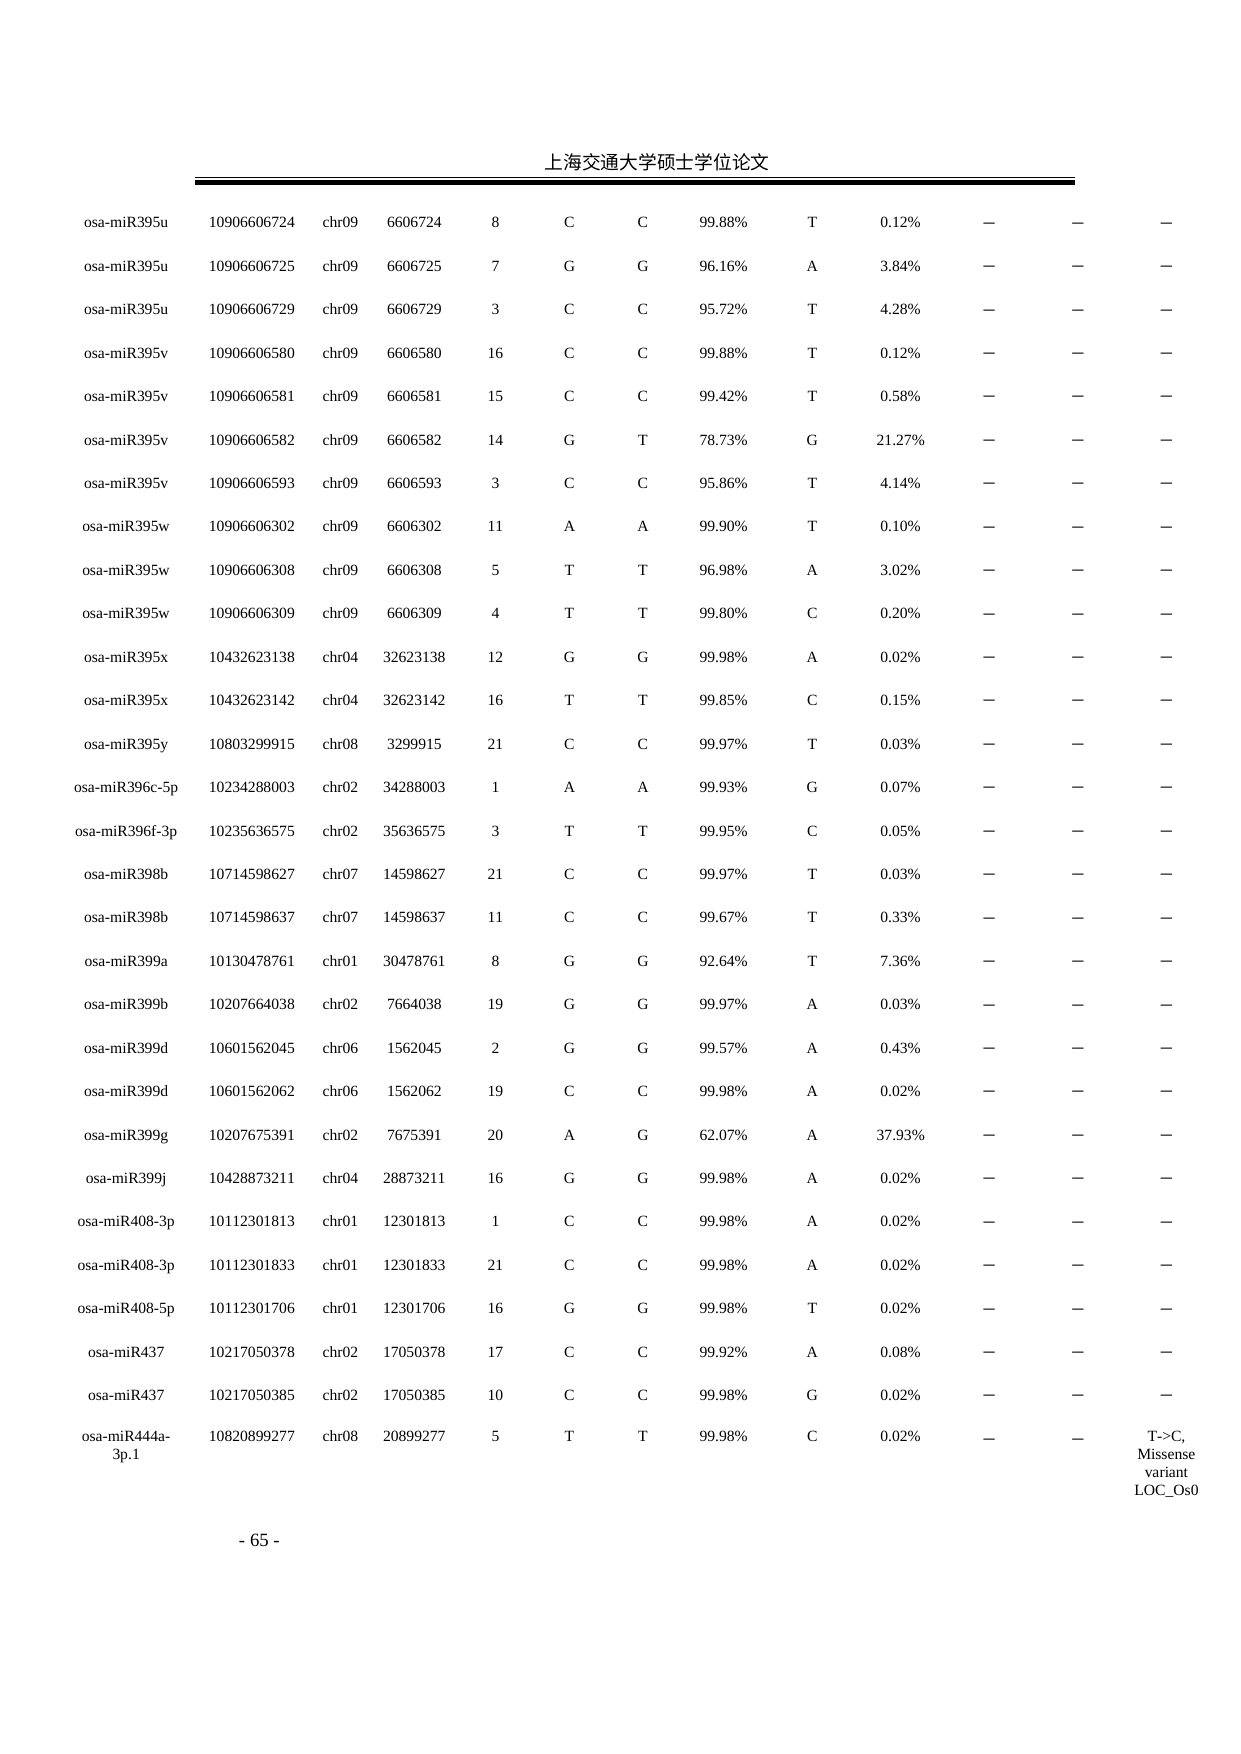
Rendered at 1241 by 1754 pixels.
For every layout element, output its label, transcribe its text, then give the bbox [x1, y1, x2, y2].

table_cell chr09 [311, 559, 370, 602]
table_cell C [532, 472, 606, 515]
table_cell G [532, 254, 606, 298]
table_cell 6606593 [370, 472, 458, 515]
table_cell － [945, 689, 1033, 732]
table_cell 10906606309 [193, 602, 311, 645]
table_cell A [532, 515, 606, 558]
table_cell 10906606581 [193, 385, 311, 428]
table_cell － [1033, 949, 1122, 993]
table_cell － [945, 732, 1033, 776]
table_cell － [1122, 559, 1210, 602]
table_cell C [606, 906, 679, 949]
table_cell 6606724 [370, 211, 458, 254]
table_cell 99.42% [679, 385, 768, 428]
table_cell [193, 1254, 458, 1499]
table_cell G [768, 428, 856, 472]
table_cell 6606309 [370, 602, 458, 645]
table_cell C [606, 211, 679, 254]
table_cell 10906606582 [193, 428, 311, 472]
table_cell G [532, 993, 606, 1036]
table_cell T [532, 819, 606, 862]
table_cell 14598637 [370, 906, 458, 949]
table_cell osa-miR396c-5p [59, 776, 192, 819]
table_cell osa-miR395w [59, 515, 192, 558]
table_cell 34288003 [370, 776, 458, 819]
table_cell 21 [459, 732, 532, 776]
table_cell 6606582 [370, 428, 458, 472]
table_cell G [606, 645, 679, 689]
table_cell chr09 [311, 254, 370, 298]
table_cell C [532, 211, 606, 254]
table_cell T [532, 602, 606, 645]
table_cell 99.85% [679, 689, 768, 732]
table_cell － [1122, 819, 1210, 862]
table_cell C [532, 906, 606, 949]
table_cell － [1033, 906, 1122, 949]
table_cell － [1033, 211, 1122, 254]
table_cell － [1122, 254, 1210, 298]
table_cell A [532, 776, 606, 819]
table_cell － [945, 863, 1033, 906]
table_cell C [606, 472, 679, 515]
table_cell 99.95% [679, 819, 768, 862]
table_cell chr07 [311, 863, 370, 906]
table_cell － [945, 776, 1033, 819]
table_cell － [1122, 906, 1210, 949]
table_cell 4.14% [856, 472, 945, 515]
table_cell － [945, 254, 1033, 298]
table_cell － [945, 515, 1033, 558]
table_cell 3.84% [856, 254, 945, 298]
table_cell － [945, 428, 1033, 472]
table_cell osa-miR398b [59, 863, 192, 906]
table_cell C [532, 298, 606, 341]
table_cell 21 [459, 863, 532, 906]
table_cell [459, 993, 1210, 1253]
table_cell 3 [459, 298, 532, 341]
table_cell 5 [459, 559, 532, 602]
table_cell 0.05% [856, 819, 945, 862]
table_cell 6606581 [370, 385, 458, 428]
table_cell 8 [459, 211, 532, 254]
table_cell osa-miR395y [59, 732, 192, 776]
table_cell chr09 [311, 385, 370, 428]
table_cell osa-miR395v [59, 428, 192, 472]
table_cell 6606580 [370, 341, 458, 385]
table_cell 10432623142 [193, 689, 311, 732]
table_cell － [1122, 428, 1210, 472]
table_cell 10906606725 [193, 254, 311, 298]
table_cell 99.93% [679, 776, 768, 819]
table_cell C [606, 732, 679, 776]
table_cell 4 [459, 602, 532, 645]
table_cell G [606, 254, 679, 298]
table_cell chr01 [311, 949, 370, 993]
table_cell chr07 [311, 906, 370, 949]
table_cell T [606, 689, 679, 732]
table_cell chr09 [311, 602, 370, 645]
table_cell G [606, 949, 679, 993]
table_cell chr09 [311, 472, 370, 515]
table_cell C [606, 385, 679, 428]
table_cell C [768, 602, 856, 645]
table_cell － [1033, 602, 1122, 645]
table_cell － [1122, 211, 1210, 254]
table_cell － [1033, 776, 1122, 819]
table_cell osa-miR395v [59, 341, 192, 385]
table_cell － [1033, 689, 1122, 732]
table_cell A [606, 776, 679, 819]
table_cell T [532, 559, 606, 602]
table_cell － [945, 602, 1033, 645]
table_cell chr02 [311, 993, 370, 1036]
table_cell 7 [459, 254, 532, 298]
table_cell 0.12% [856, 341, 945, 385]
table_cell osa-miR395w [59, 559, 192, 602]
table_cell T [606, 602, 679, 645]
table_cell 32623142 [370, 689, 458, 732]
table_cell 11 [459, 906, 532, 949]
table_cell － [945, 385, 1033, 428]
table_cell osa-miR396f-3p [59, 819, 192, 862]
table_cell G [532, 949, 606, 993]
table_cell 6606302 [370, 515, 458, 558]
table_cell － [1033, 472, 1122, 515]
table_cell － [1122, 298, 1210, 341]
table_cell 0.07% [856, 776, 945, 819]
table_cell 10207664038 [193, 993, 311, 1036]
table_cell osa-miR395u [59, 211, 192, 254]
table_cell T [768, 385, 856, 428]
table_cell － [1033, 559, 1122, 602]
table_cell chr09 [311, 211, 370, 254]
table_cell 10906606308 [193, 559, 311, 602]
table_cell osa-miR395w [59, 602, 192, 645]
table_cell chr09 [311, 298, 370, 341]
table_cell T [606, 819, 679, 862]
table_cell 6606729 [370, 298, 458, 341]
table_cell 96.98% [679, 559, 768, 602]
table_cell A [768, 645, 856, 689]
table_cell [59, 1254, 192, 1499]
table_cell C [532, 341, 606, 385]
table_cell chr02 [311, 776, 370, 819]
table_cell 92.64% [679, 949, 768, 993]
table_cell T [532, 689, 606, 732]
table_cell 96.16% [679, 254, 768, 298]
table_cell 10432623138 [193, 645, 311, 689]
table_cell 8 [459, 949, 532, 993]
table_cell chr04 [311, 645, 370, 689]
table_cell 10803299915 [193, 732, 311, 776]
table_cell osa-miR395u [59, 298, 192, 341]
table_cell － [1033, 254, 1122, 298]
table_cell 99.80% [679, 602, 768, 645]
table_cell － [945, 472, 1033, 515]
table_cell 10714598627 [193, 863, 311, 906]
table_cell 6606725 [370, 254, 458, 298]
table_cell － [1122, 472, 1210, 515]
table_cell 3299915 [370, 732, 458, 776]
table_cell 78.73% [679, 428, 768, 472]
table_cell T [768, 298, 856, 341]
table_cell osa-miR395v [59, 385, 192, 428]
table_cell A [768, 254, 856, 298]
table_cell 0.03% [856, 863, 945, 906]
table_cell 21.27% [856, 428, 945, 472]
table_cell － [1122, 949, 1210, 993]
table_cell osa-miR399a [59, 949, 192, 993]
table_cell － [1033, 515, 1122, 558]
table_cell osa-miR395v [59, 472, 192, 515]
table_cell 30478761 [370, 949, 458, 993]
table_cell － [1122, 689, 1210, 732]
table_cell 95.72% [679, 298, 768, 341]
table_cell 14598627 [370, 863, 458, 906]
table_cell osa-miR399b [59, 993, 192, 1036]
table_cell － [1033, 428, 1122, 472]
table_cell 19 [459, 993, 532, 1036]
table_cell 99.88% [679, 341, 768, 385]
table_cell T [768, 863, 856, 906]
table_cell 10906606302 [193, 515, 311, 558]
table_cell G [532, 645, 606, 689]
table_cell － [1033, 645, 1122, 689]
table_cell － [1122, 776, 1210, 819]
table_cell － [1033, 863, 1122, 906]
table_cell T [768, 341, 856, 385]
table_cell 16 [459, 689, 532, 732]
table_cell 16 [459, 341, 532, 385]
table_cell 3 [459, 472, 532, 515]
table_cell osa-miR395u [59, 254, 192, 298]
table_cell － [945, 906, 1033, 949]
table_cell A [606, 515, 679, 558]
table_cell osa-miR395x [59, 689, 192, 732]
table_cell A [768, 559, 856, 602]
table_cell G [768, 776, 856, 819]
table_cell T [768, 472, 856, 515]
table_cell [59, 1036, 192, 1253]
table_cell T [768, 949, 856, 993]
table_cell － [1122, 732, 1210, 776]
table_cell 0.02% [856, 645, 945, 689]
table_cell 7664038 [370, 993, 458, 1036]
table_cell － [1122, 341, 1210, 385]
table_cell － [945, 819, 1033, 862]
table_cell － [1033, 298, 1122, 341]
table_cell 0.58% [856, 385, 945, 428]
table_cell 0.33% [856, 906, 945, 949]
table_cell 3.02% [856, 559, 945, 602]
table_cell 99.90% [679, 515, 768, 558]
table_cell C [606, 341, 679, 385]
table_cell C [606, 863, 679, 906]
table_cell － [945, 949, 1033, 993]
table_cell － [1033, 732, 1122, 776]
table_cell C [532, 863, 606, 906]
table_cell C [532, 732, 606, 776]
table_cell 95.86% [679, 472, 768, 515]
table_cell 0.12% [856, 211, 945, 254]
table_cell T [606, 428, 679, 472]
table_cell 1 [459, 776, 532, 819]
table_cell 99.98% [679, 645, 768, 689]
table_cell T [768, 515, 856, 558]
table_cell C [768, 689, 856, 732]
table_cell osa-miR398b [59, 906, 192, 949]
table_cell － [945, 298, 1033, 341]
table_cell 99.97% [679, 732, 768, 776]
table_cell G [532, 428, 606, 472]
table_cell chr09 [311, 515, 370, 558]
table_cell chr02 [311, 819, 370, 862]
table_cell T [768, 906, 856, 949]
table_cell － [945, 211, 1033, 254]
table_cell － [1122, 645, 1210, 689]
table_cell 10906606593 [193, 472, 311, 515]
table_cell 0.15% [856, 689, 945, 732]
table_cell 10906606724 [193, 211, 311, 254]
table_cell － [1033, 385, 1122, 428]
table_cell 99.97% [679, 863, 768, 906]
table_cell 0.10% [856, 515, 945, 558]
table_cell 10235636575 [193, 819, 311, 862]
table_cell 99.67% [679, 906, 768, 949]
table_cell 10714598637 [193, 906, 311, 949]
table_cell － [1122, 385, 1210, 428]
table_cell T [768, 211, 856, 254]
table_cell 32623138 [370, 645, 458, 689]
table_cell 15 [459, 385, 532, 428]
table_cell C [532, 385, 606, 428]
table_cell chr09 [311, 428, 370, 472]
table_cell － [1122, 515, 1210, 558]
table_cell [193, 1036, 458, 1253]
table_cell osa-miR395x [59, 645, 192, 689]
table_cell C [606, 298, 679, 341]
table_cell 3 [459, 819, 532, 862]
table_cell C [768, 819, 856, 862]
table_cell 0.20% [856, 602, 945, 645]
table_cell 10130478761 [193, 949, 311, 993]
table_cell chr08 [311, 732, 370, 776]
table_cell － [1122, 602, 1210, 645]
table_cell 12 [459, 645, 532, 689]
table_cell chr04 [311, 689, 370, 732]
table_cell 14 [459, 428, 532, 472]
table_cell 10906606729 [193, 298, 311, 341]
table_cell － [945, 559, 1033, 602]
table_cell T [768, 732, 856, 776]
table_cell T [606, 559, 679, 602]
table_cell 99.88% [679, 211, 768, 254]
table_cell － [1122, 863, 1210, 906]
table_cell 0.03% [856, 732, 945, 776]
table_cell 10906606580 [193, 341, 311, 385]
table_cell chr09 [311, 341, 370, 385]
table_cell － [945, 645, 1033, 689]
table_cell － [1033, 341, 1122, 385]
table_cell 10234288003 [193, 776, 311, 819]
table_cell － [945, 341, 1033, 385]
table_cell 11 [459, 515, 532, 558]
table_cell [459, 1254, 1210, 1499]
table_cell 6606308 [370, 559, 458, 602]
table_cell 4.28% [856, 298, 945, 341]
table_cell － [1033, 819, 1122, 862]
table_cell 35636575 [370, 819, 458, 862]
table_cell 7.36% [856, 949, 945, 993]
